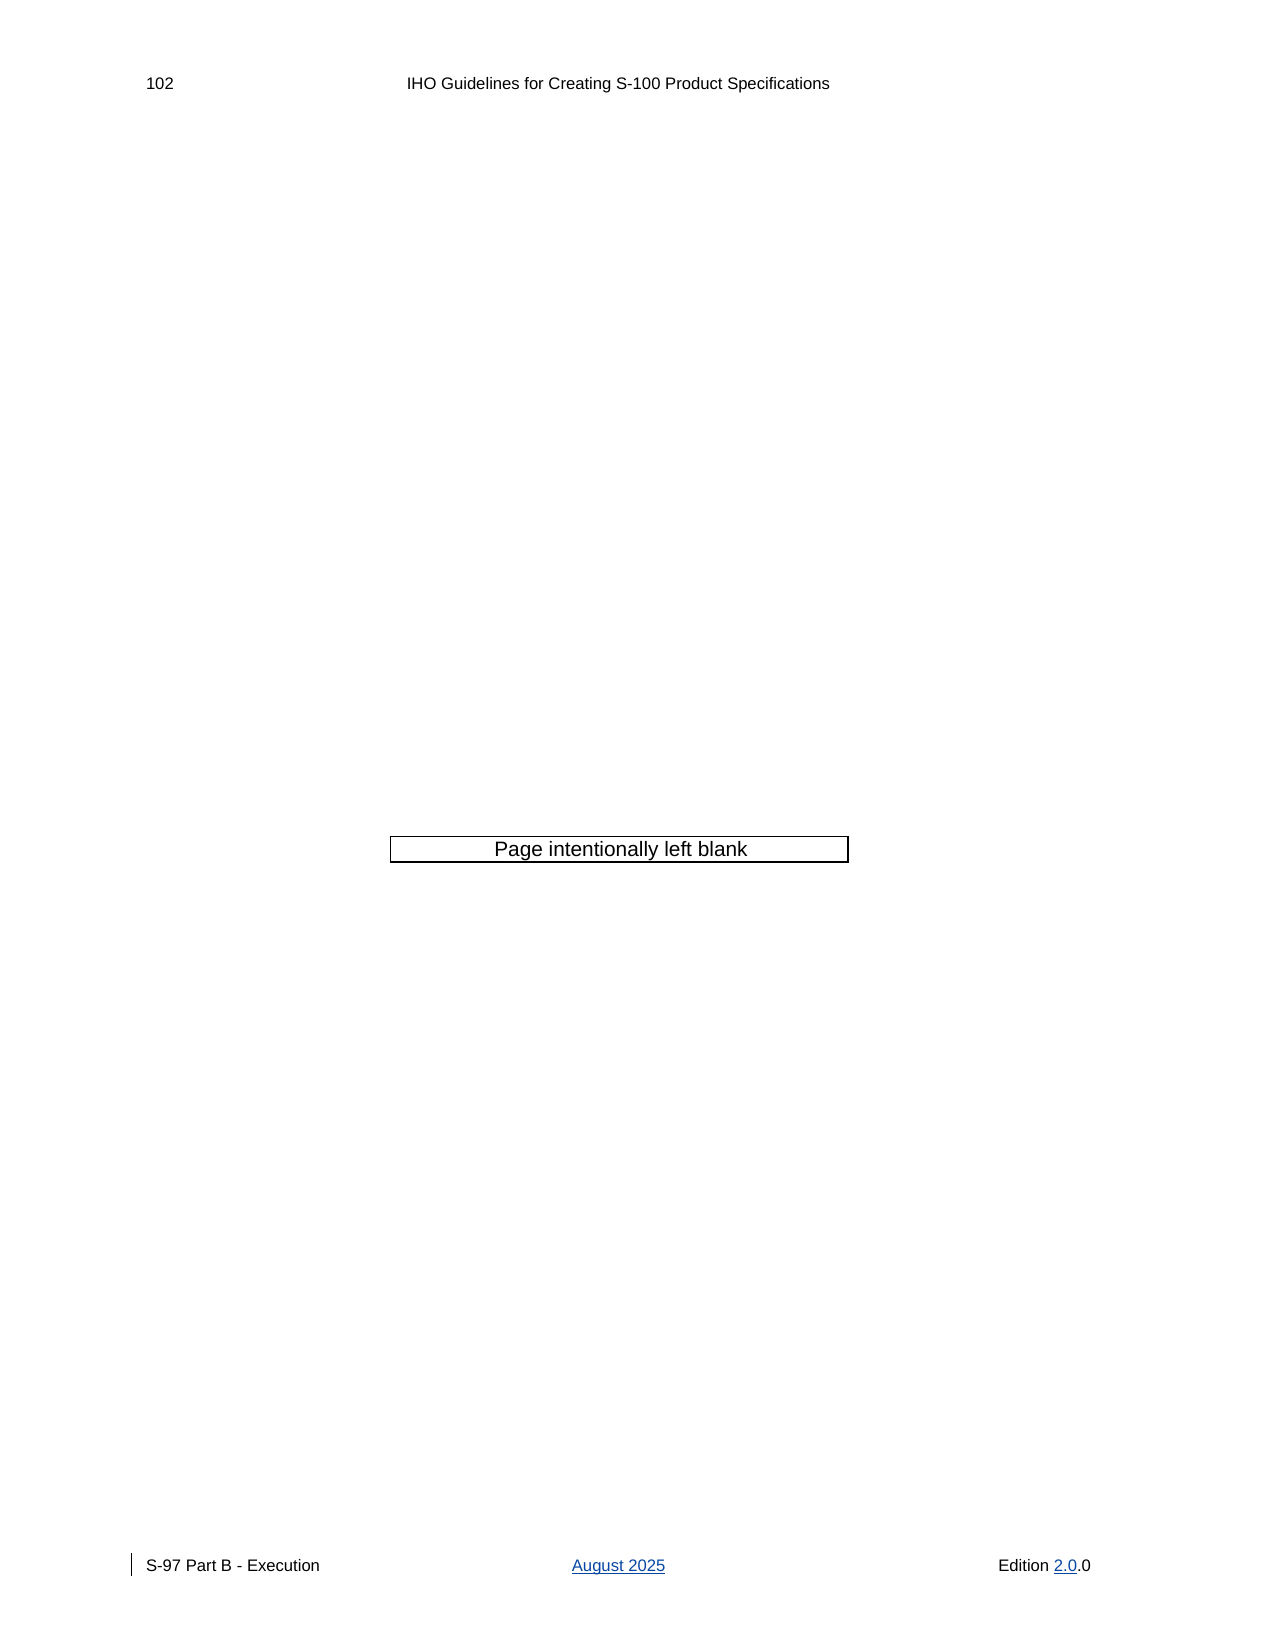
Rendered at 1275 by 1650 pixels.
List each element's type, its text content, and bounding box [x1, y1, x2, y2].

text Page intentionally left blank [391, 837, 847, 861]
